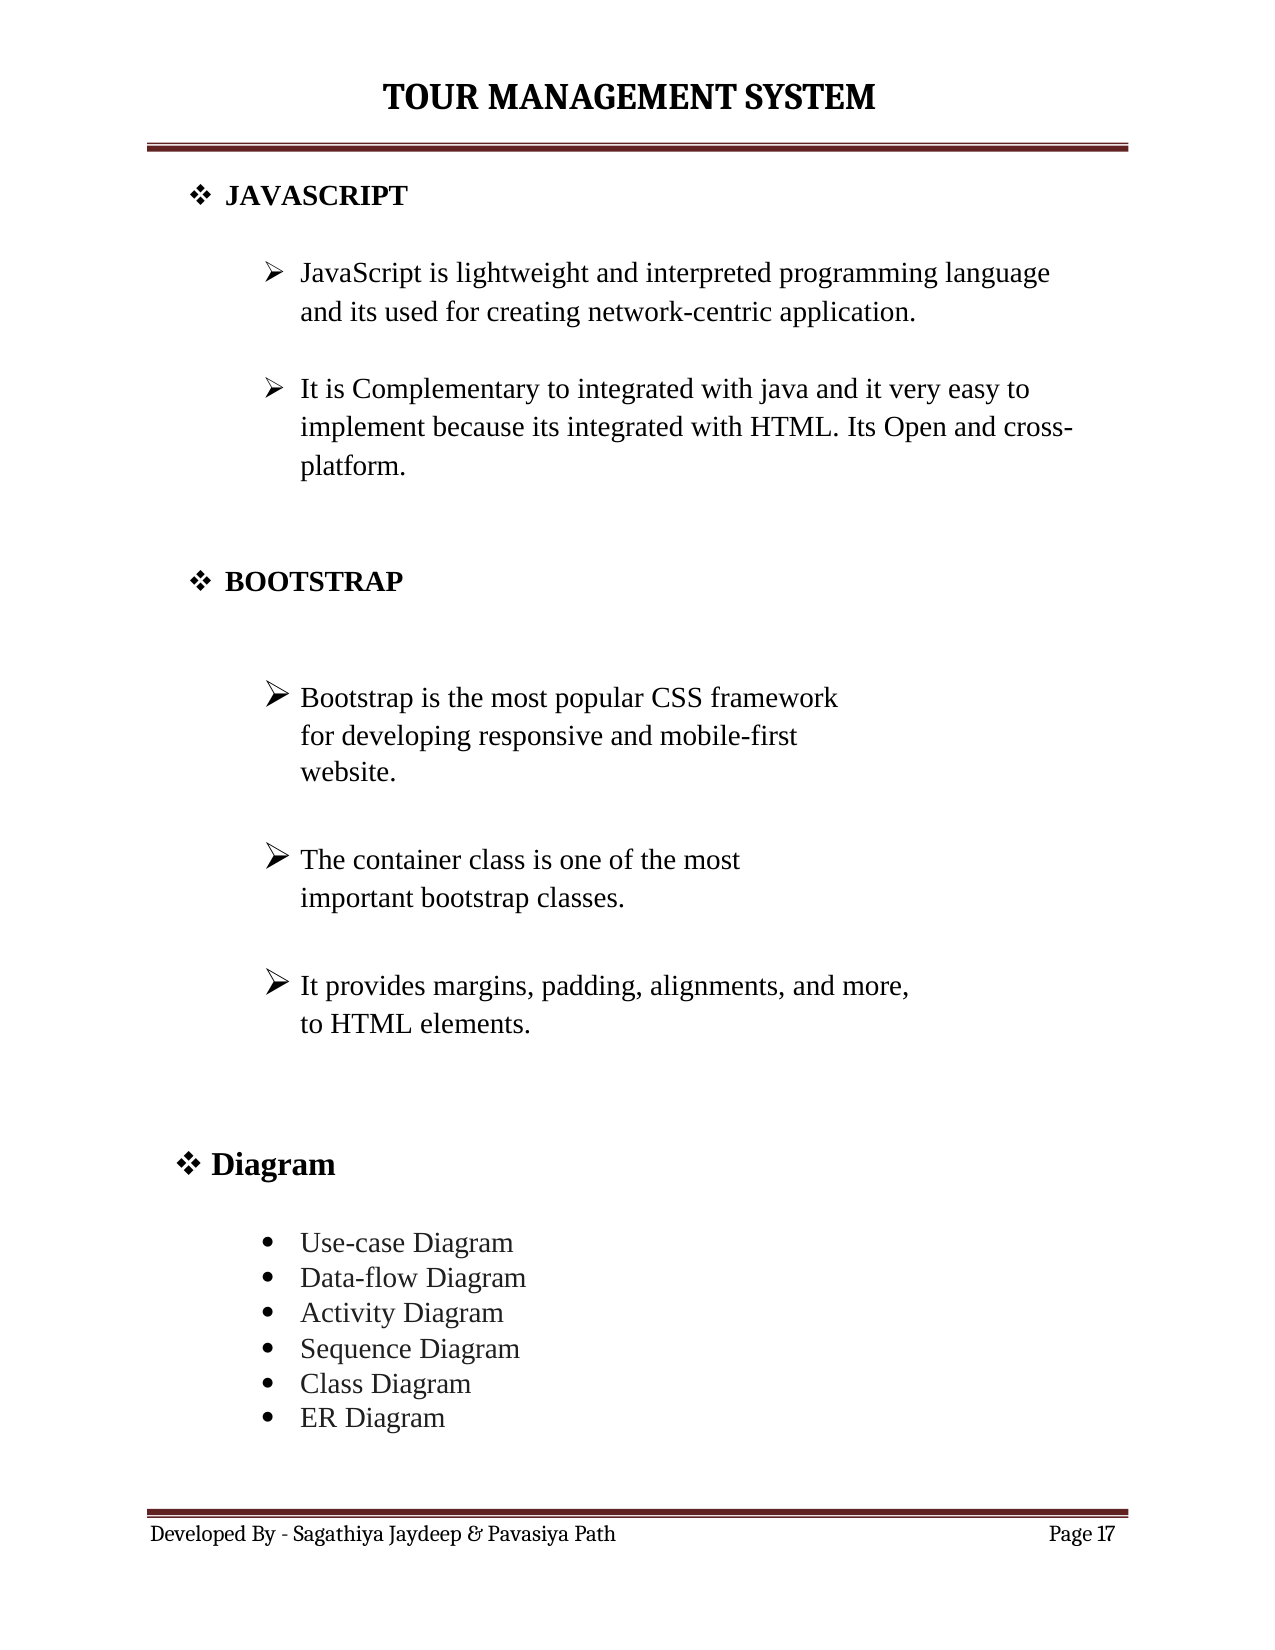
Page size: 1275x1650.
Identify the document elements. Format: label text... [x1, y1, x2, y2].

list Activity Diagram [263, 1295, 1204, 1329]
list The container class is one of the most important bootstrap classes. [263, 842, 860, 914]
list Bootstrap is the most popular CSS framework for developing responsive and mobile-first website. [263, 680, 878, 787]
list Diagram [173, 1144, 1204, 1183]
subtitle BOOTSTRAP [187, 564, 1204, 598]
list ER Diagram [263, 1401, 1204, 1434]
list Sequence Diagram [263, 1331, 1204, 1364]
list Use-case Diagram [263, 1225, 1204, 1259]
subtitle JAVASCRIPT [187, 178, 1204, 212]
list Data-flow Diagram [263, 1260, 1204, 1294]
list It is Complementary to integrated with java and it very easy to implement because its integrated with HTML. Its Open and cross- platform. [263, 371, 1073, 482]
list JavaScript is lightweight and interpreted programming language and its used for creating network-centric application. [263, 255, 1099, 328]
list It provides margins, padding, alignments, and more, to HTML elements. [263, 968, 939, 1040]
list Class Diagram [263, 1366, 1204, 1399]
